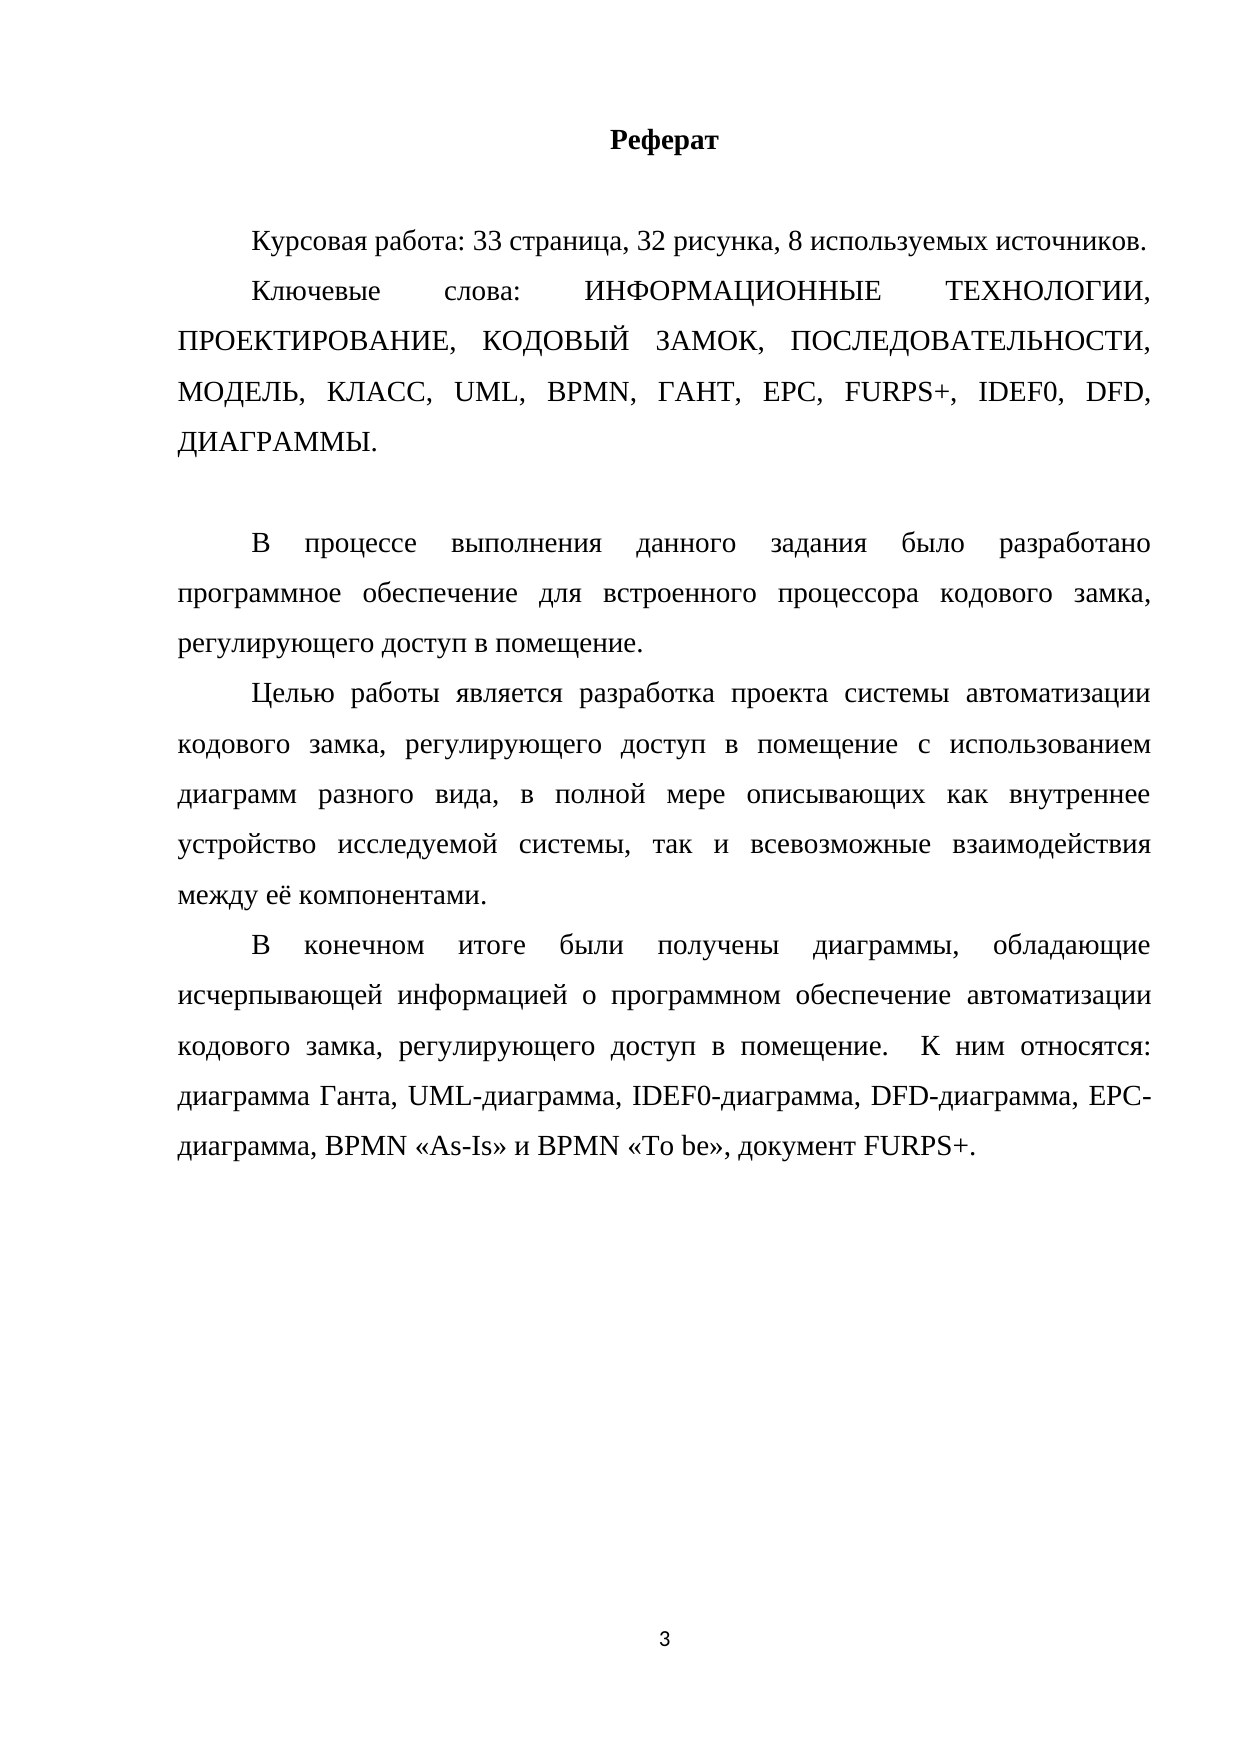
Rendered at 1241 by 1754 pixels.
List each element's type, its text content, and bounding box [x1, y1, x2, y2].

text Реферат [177, 122, 1152, 156]
text Курсовая работа: 33 страница, 32 рисунка, 8 используемых источников. [177, 223, 1152, 256]
text В конечном итоге были получены диаграммы, обладающие исчерпывающей информацией о программном обеспечение автоматизации кодового замка, регулирующего доступ в помещение. К ним относятся: диаграмма Ганта, UML-диаграмма, IDEF0-диаграмма, DFD-диаграмма, EPC-диаграмма, BPMN «As-Is» и BPMN «To be», документ FURPS+. [177, 927, 1152, 1162]
text Целью работы является разработка проекта системы автоматизации кодового замка, регулирующего доступ в помещение с использованием диаграмм разного вида, в полной мере описывающих как внутреннее устройство исследуемой системы, так и всевозможные взаимодействия между её компонентами. [177, 676, 1152, 910]
text Ключевые слова: ИНФОРМАЦИОННЫЕ ТЕХНОЛОГИИ, ПРОЕКТИРОВАНИЕ, КОДОВЫЙ ЗАМОК, ПОСЛЕДОВАТЕЛЬНОСТИ, МОДЕЛЬ, КЛАСС, UML, BPMN, ГАНТ, EPC, FURPS+, IDEF0, DFD, ДИАГРАММЫ. [177, 273, 1152, 458]
text В процессе выполнения данного задания было разработано программное обеспечение для встроенного процессора кодового замка, регулирующего доступ в помещение. [177, 525, 1152, 659]
